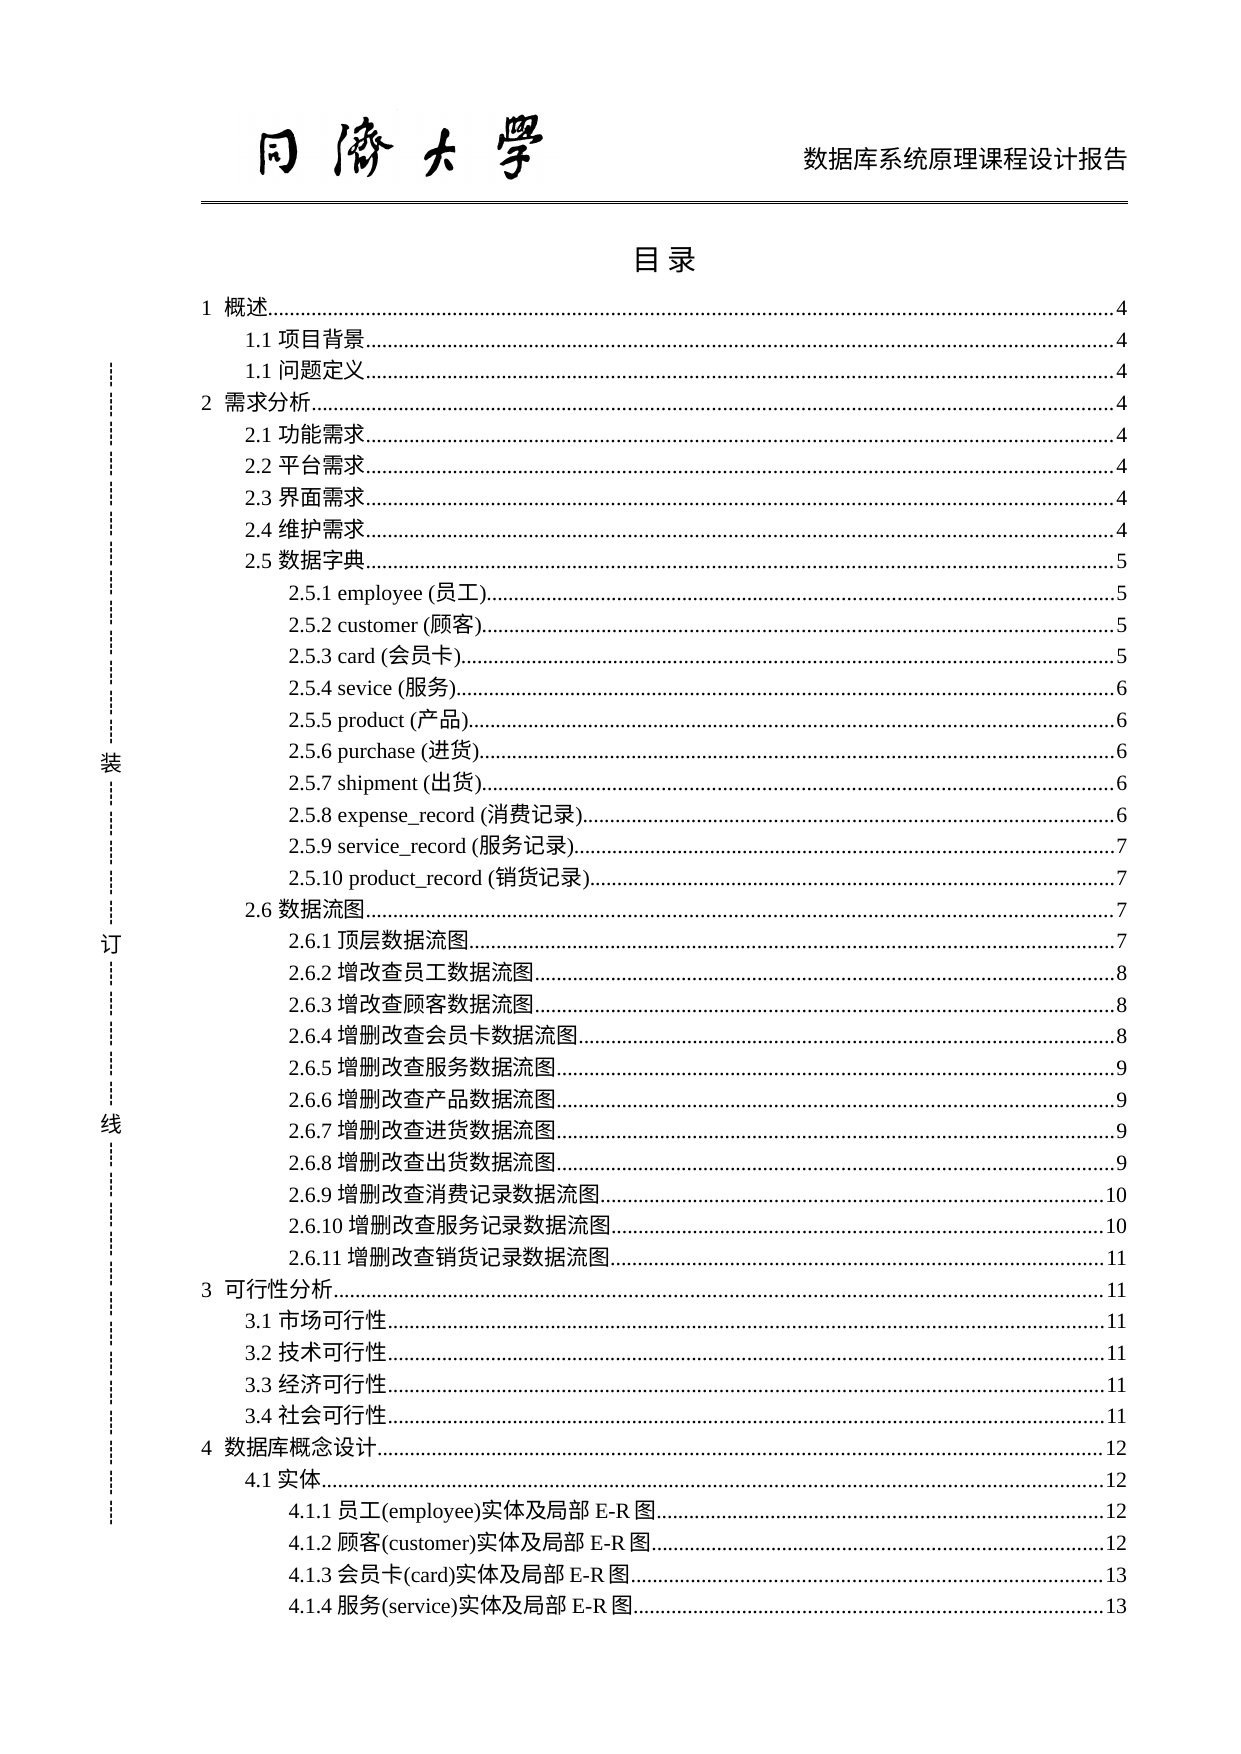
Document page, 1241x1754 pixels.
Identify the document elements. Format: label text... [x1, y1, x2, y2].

text 目 录 [201, 240, 1128, 278]
text 4.1.4 服务(service)实体及局部E-R图 13 [288, 1588, 1128, 1620]
text 2.4 维护需求 4 [244, 512, 1128, 543]
text 2.6.7 增删改查进货数据流图 9 [288, 1113, 1128, 1145]
text 2.6.10 增删改查服务记录数据流图 10 [288, 1208, 1128, 1240]
picture [238, 106, 560, 185]
text 2.6.3 增改查顾客数据流图 8 [288, 987, 1128, 1018]
text 4.1.1 员工(employee)实体及局部E-R图 12 [288, 1493, 1128, 1525]
text 2.6 数据流图 7 [244, 892, 1128, 923]
text 2.5.4 sevice (服务) 6 [288, 670, 1128, 702]
text 2.5.5 product (产品) 6 [288, 702, 1128, 733]
text 1 概述 4 [201, 290, 1128, 322]
text 2.5.7 shipment (出货) 6 [288, 765, 1128, 797]
text 4.1.2 顾客(customer)实体及局部E-R图 12 [288, 1525, 1128, 1557]
text 3.2 技术可行性 11 [244, 1335, 1128, 1367]
text 2.6.4 增删改查会员卡数据流图 8 [288, 1018, 1128, 1050]
text 4 数据库概念设计 12 [201, 1430, 1128, 1462]
text 2.5.8 expense_record (消费记录) 6 [288, 797, 1128, 828]
text 2.5.9 service_record (服务记录) 7 [288, 828, 1128, 860]
text 2.5.6 purchase (进货) 6 [288, 733, 1128, 765]
text 2.5.2 customer (顾客) 5 [288, 607, 1128, 638]
text 4.1.3 会员卡(card)实体及局部E-R图 13 [288, 1557, 1128, 1588]
text 3.1 市场可行性 11 [244, 1303, 1128, 1335]
text 2.6.9 增删改查消费记录数据流图 10 [288, 1177, 1128, 1208]
text 2.5.3 card (会员卡) 5 [288, 638, 1128, 670]
text 4.1 实体 12 [244, 1462, 1128, 1493]
text 2.2 平台需求 4 [244, 448, 1128, 480]
text 2.6.1 顶层数据流图 7 [288, 923, 1128, 955]
text 2.6.5 增删改查服务数据流图 9 [288, 1050, 1128, 1082]
text 2.5 数据字典 5 [244, 543, 1128, 575]
text 2.6.6 增删改查产品数据流图 9 [288, 1082, 1128, 1113]
text 2 需求分析 4 [201, 385, 1128, 417]
text 2.5.1 employee (员工) 5 [288, 575, 1128, 607]
text 1.1 项目背景 4 [244, 322, 1128, 353]
text 2.6.2 增改查员工数据流图 8 [288, 955, 1128, 987]
text 2.5.10 product_record (销货记录) 7 [288, 860, 1128, 892]
text 3 可行性分析 11 [201, 1272, 1128, 1303]
text 2.6.8 增删改查出货数据流图 9 [288, 1145, 1128, 1177]
text 1.1 问题定义 4 [244, 353, 1128, 385]
text 3.4 社会可行性 11 [244, 1398, 1128, 1430]
text 2.1 功能需求 4 [244, 417, 1128, 448]
text 3.3 经济可行性 11 [244, 1367, 1128, 1398]
text 2.3 界面需求 4 [244, 480, 1128, 512]
text 2.6.11 增删改查销货记录数据流图 11 [288, 1240, 1128, 1272]
